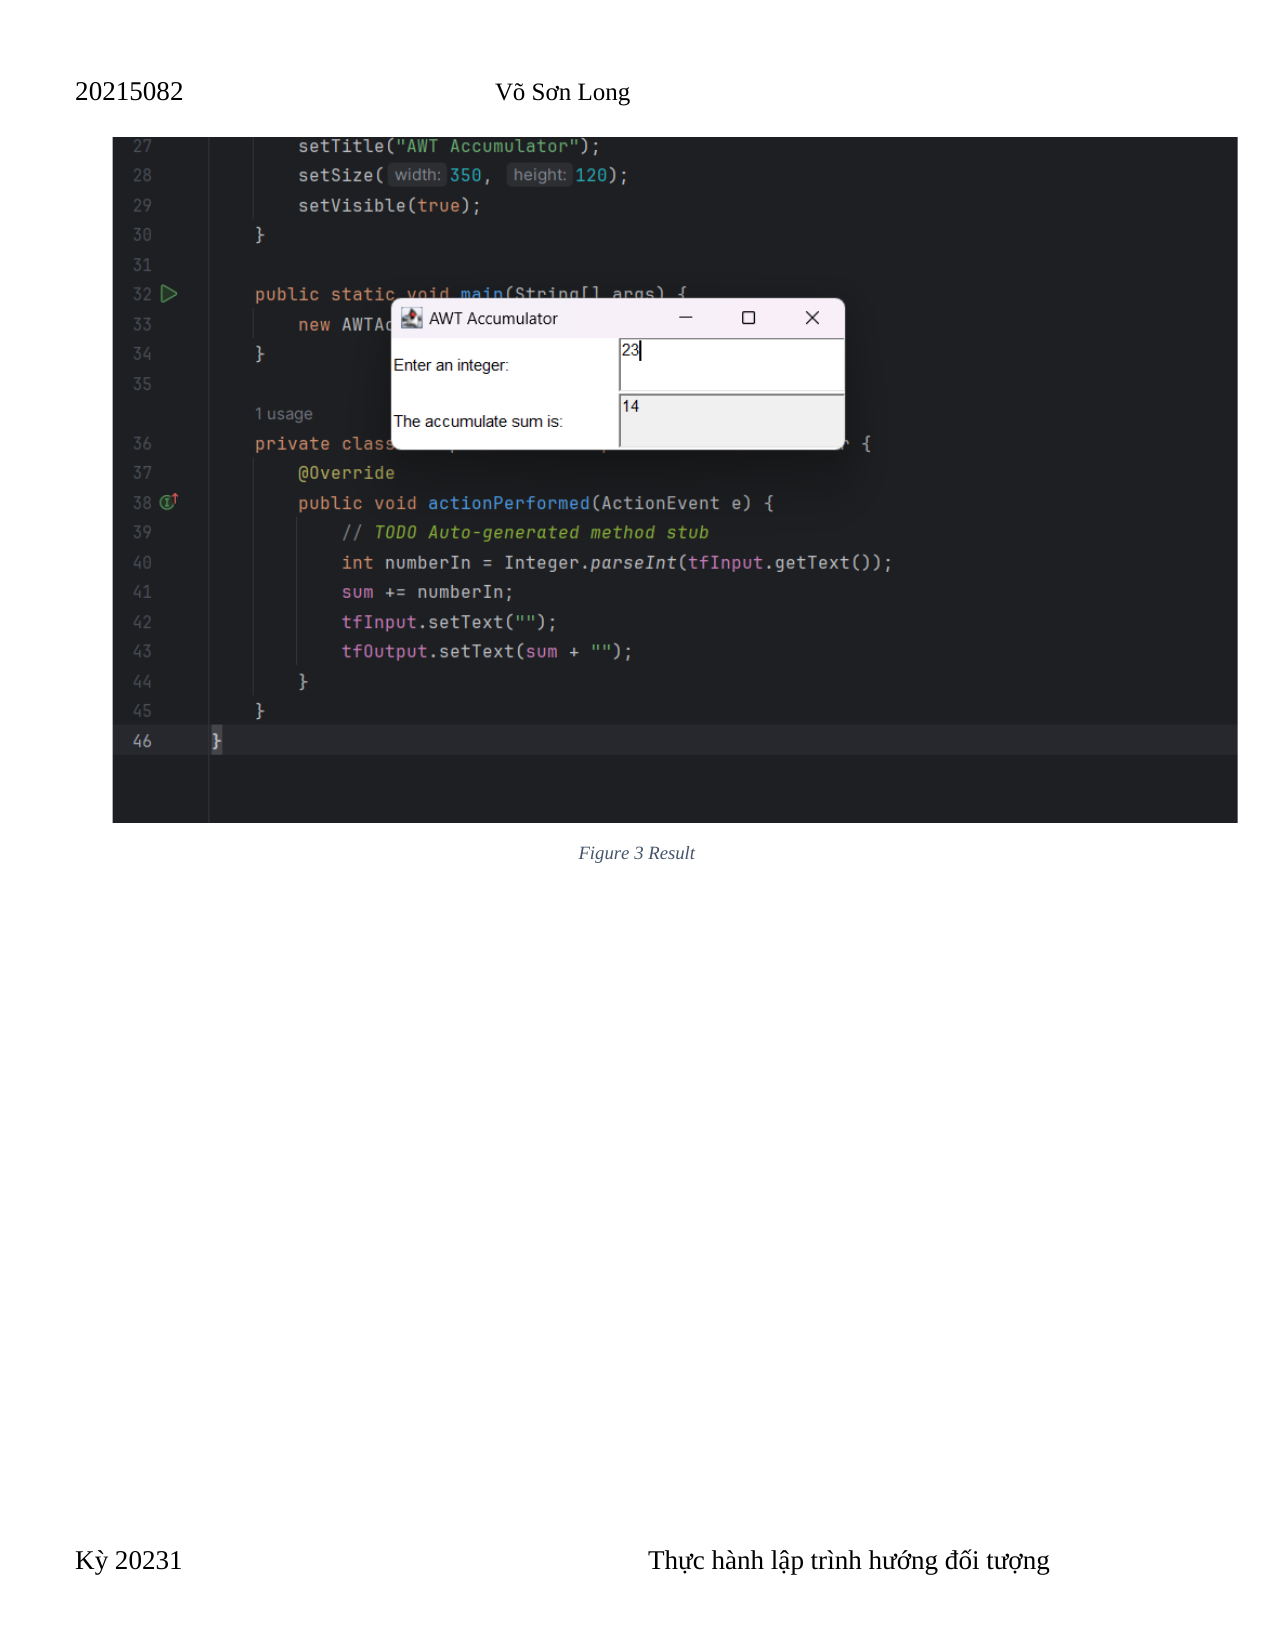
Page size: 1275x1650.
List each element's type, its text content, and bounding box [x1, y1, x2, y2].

picture [112, 137, 1238, 823]
